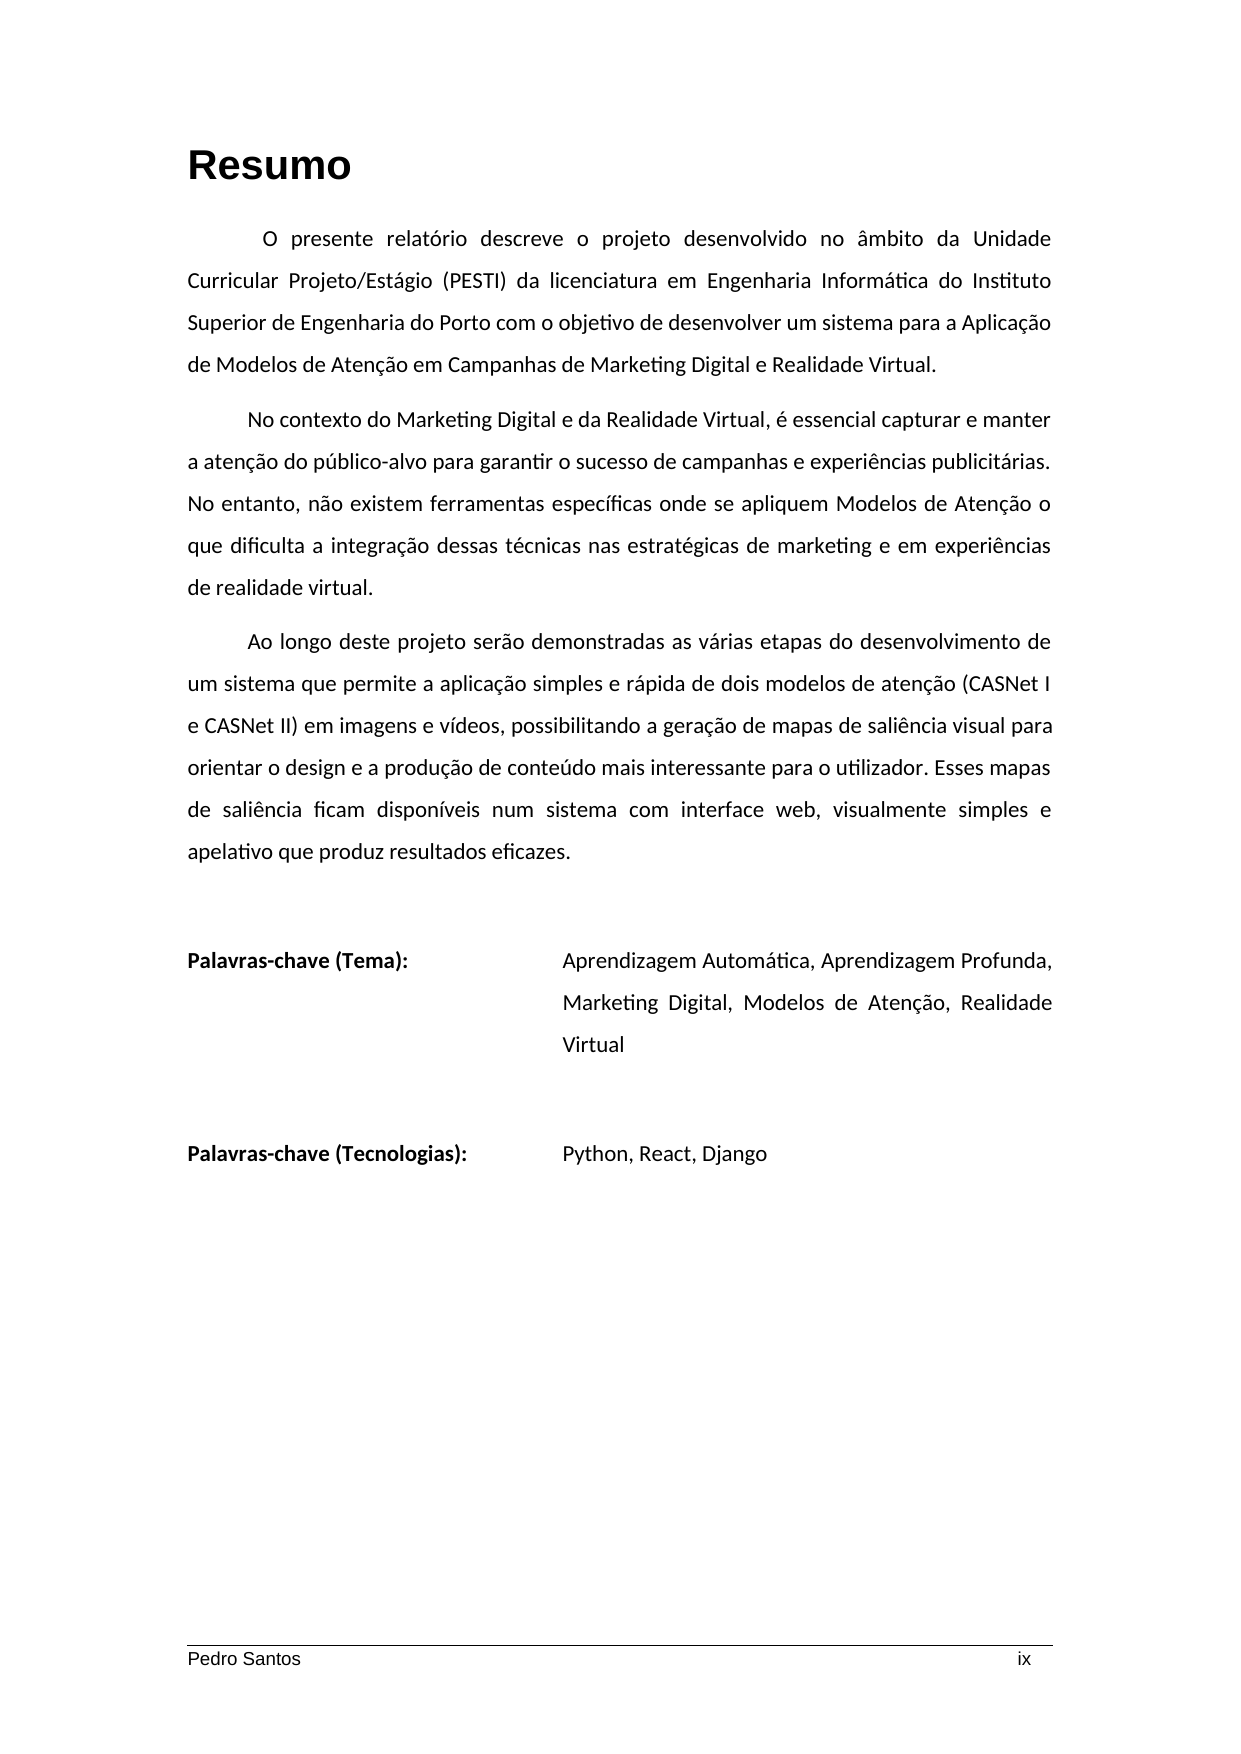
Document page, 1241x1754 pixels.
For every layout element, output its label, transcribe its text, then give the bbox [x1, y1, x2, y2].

text Ao longo deste projeto serão demonstradas as várias etapas do desenvolvimento de um sistema que permite a aplicação simples e rápida de dois modelos de atenção (CASNet I e CASNet II) em imagens e vídeos, possibilitando a geração de mapas de saliência visual para orientar o design e a produção de conteúdo mais interessante para o utilizador. Esses mapas de saliência ficam disponíveis num sistema com interface web, visualmente simples e apelativo que produz resultados eficazes. [187, 627, 1053, 865]
text Resumo [187, 140, 1053, 188]
text Palavras-chave (Tecnologias): Python, React, Django [187, 1139, 1053, 1167]
text O presente relatório descreve o projeto desenvolvido no âmbito da Unidade Curricular Projeto/Estágio (PESTI) da licenciatura em Engenharia Informática do Instituto Superior de Engenharia do Porto com o objetivo de desenvolver um sistema para a Aplicação de Modelos de Atenção em Campanhas de Marketing Digital e Realidade Virtual. [187, 224, 1053, 378]
text No contexto do Marketing Digital e da Realidade Virtual, é essencial capturar e manter a atenção do público-alvo para garantir o sucesso de campanhas e experiências publicitárias. No entanto, não existem ferramentas específicas onde se apliquem Modelos de Atenção o que dificulta a integração dessas técnicas nas estratégicas de marketing e em experiências de realidade virtual. [187, 405, 1053, 601]
text Palavras-chave (Tema): Aprendizagem Automática, Aprendizagem Profunda, Marketing Digital, Modelos de Atenção, Realidade Virtual [187, 946, 1053, 1058]
